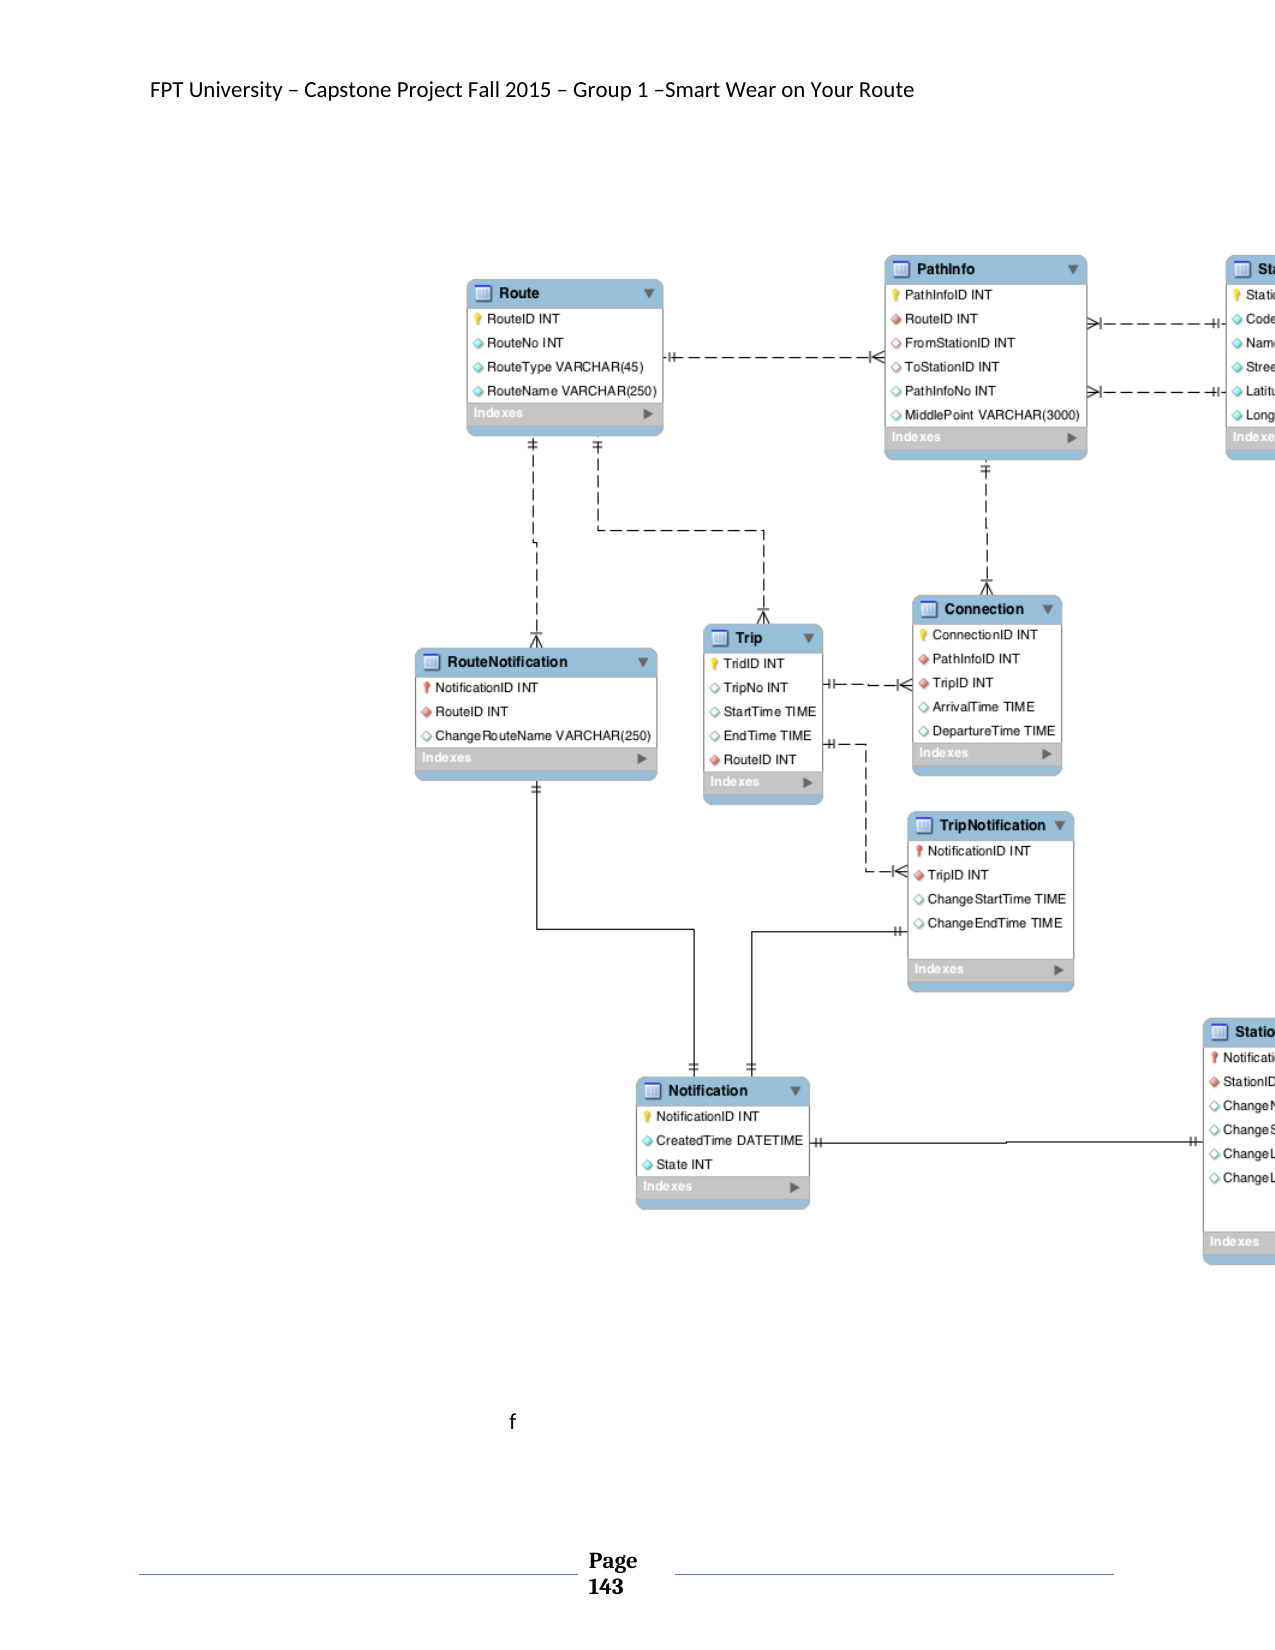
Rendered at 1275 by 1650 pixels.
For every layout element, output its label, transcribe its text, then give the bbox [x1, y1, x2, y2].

picture [403, 243, 1275, 1276]
text f [150, 1407, 1125, 1435]
